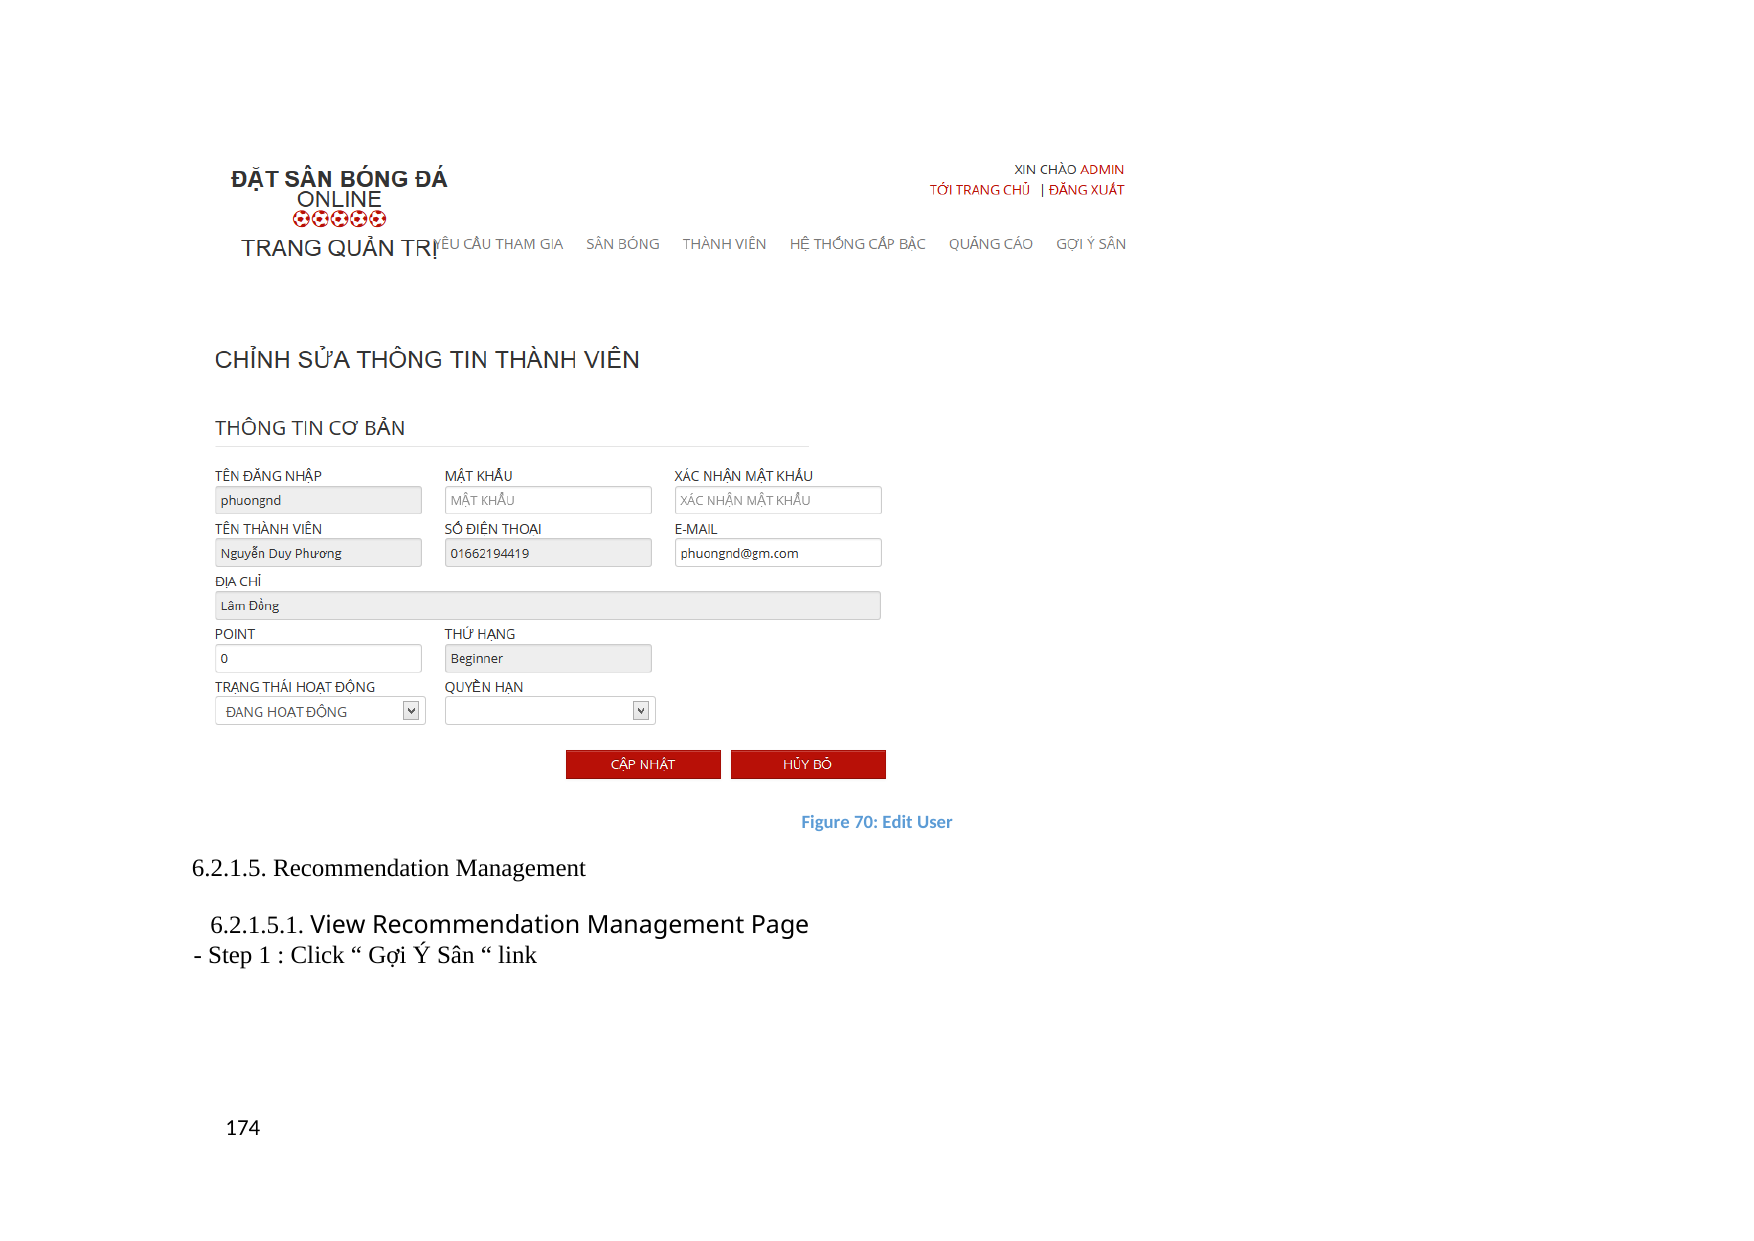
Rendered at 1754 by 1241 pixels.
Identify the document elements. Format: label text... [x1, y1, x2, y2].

text - Step 1 : Click “ Gợi Ý Sân “ link [193, 940, 1604, 969]
text Figure 70: Edit User [150, 810, 1604, 833]
picture [193, 149, 1136, 809]
subtitle Recommendation Management [192, 853, 1604, 882]
subtitle View Recommendation Management Page [210, 907, 1604, 940]
